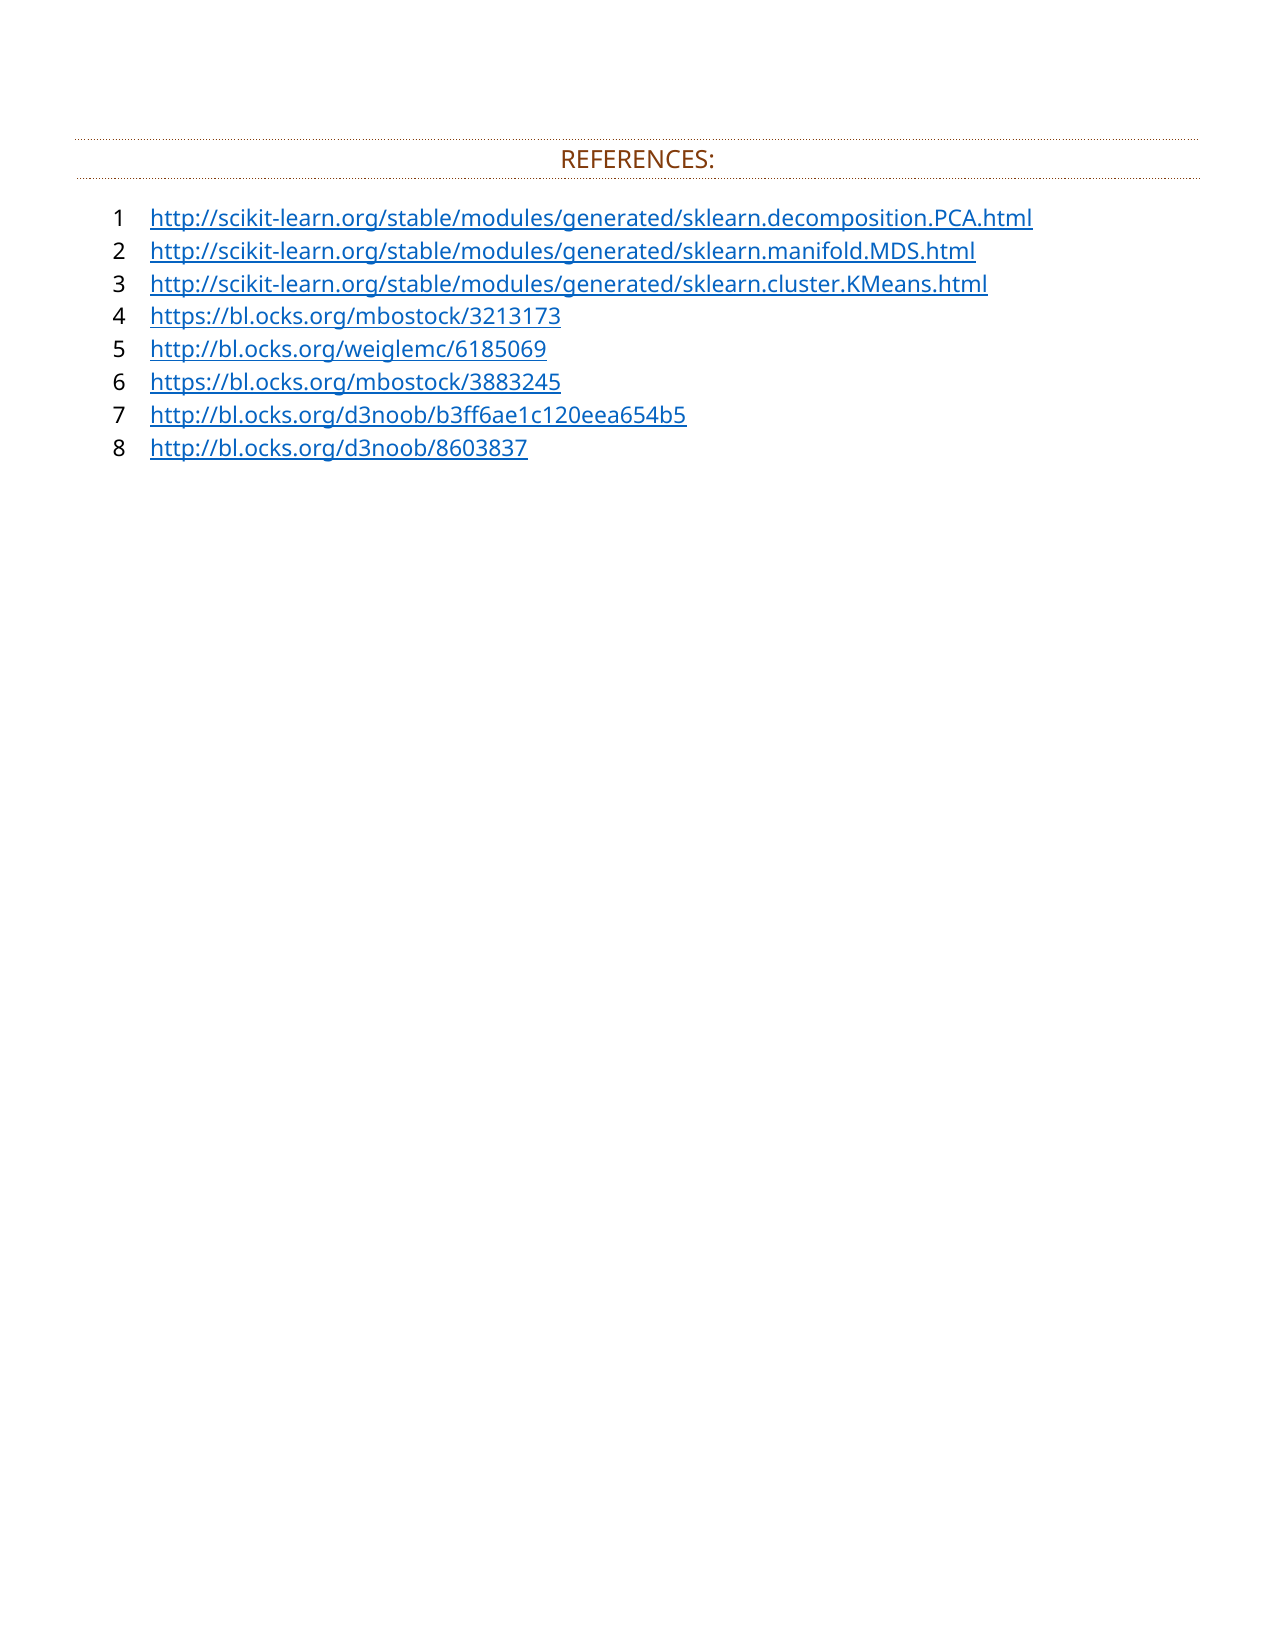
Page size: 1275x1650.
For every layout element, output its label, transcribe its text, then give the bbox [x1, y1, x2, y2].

list http://bl.ocks.org/d3noob/b3ff6ae1c120eea654b5 [112, 399, 1200, 430]
list http://bl.ocks.org/d3noob/8603837 [112, 432, 1200, 463]
list https://bl.ocks.org/mbostock/3883245 [112, 366, 1200, 397]
list http://scikit-learn.org/stable/modules/generated/sklearn.manifold.MDS.html [112, 235, 1200, 266]
list http://scikit-learn.org/stable/modules/generated/sklearn.decomposition.PCA.html [112, 202, 1200, 233]
subtitle References: [75, 139, 1200, 179]
list https://bl.ocks.org/mbostock/3213173 [112, 300, 1200, 332]
list http://bl.ocks.org/weiglemc/6185069 [112, 333, 1200, 364]
list http://scikit-learn.org/stable/modules/generated/sklearn.cluster.KMeans.html [112, 267, 1200, 299]
